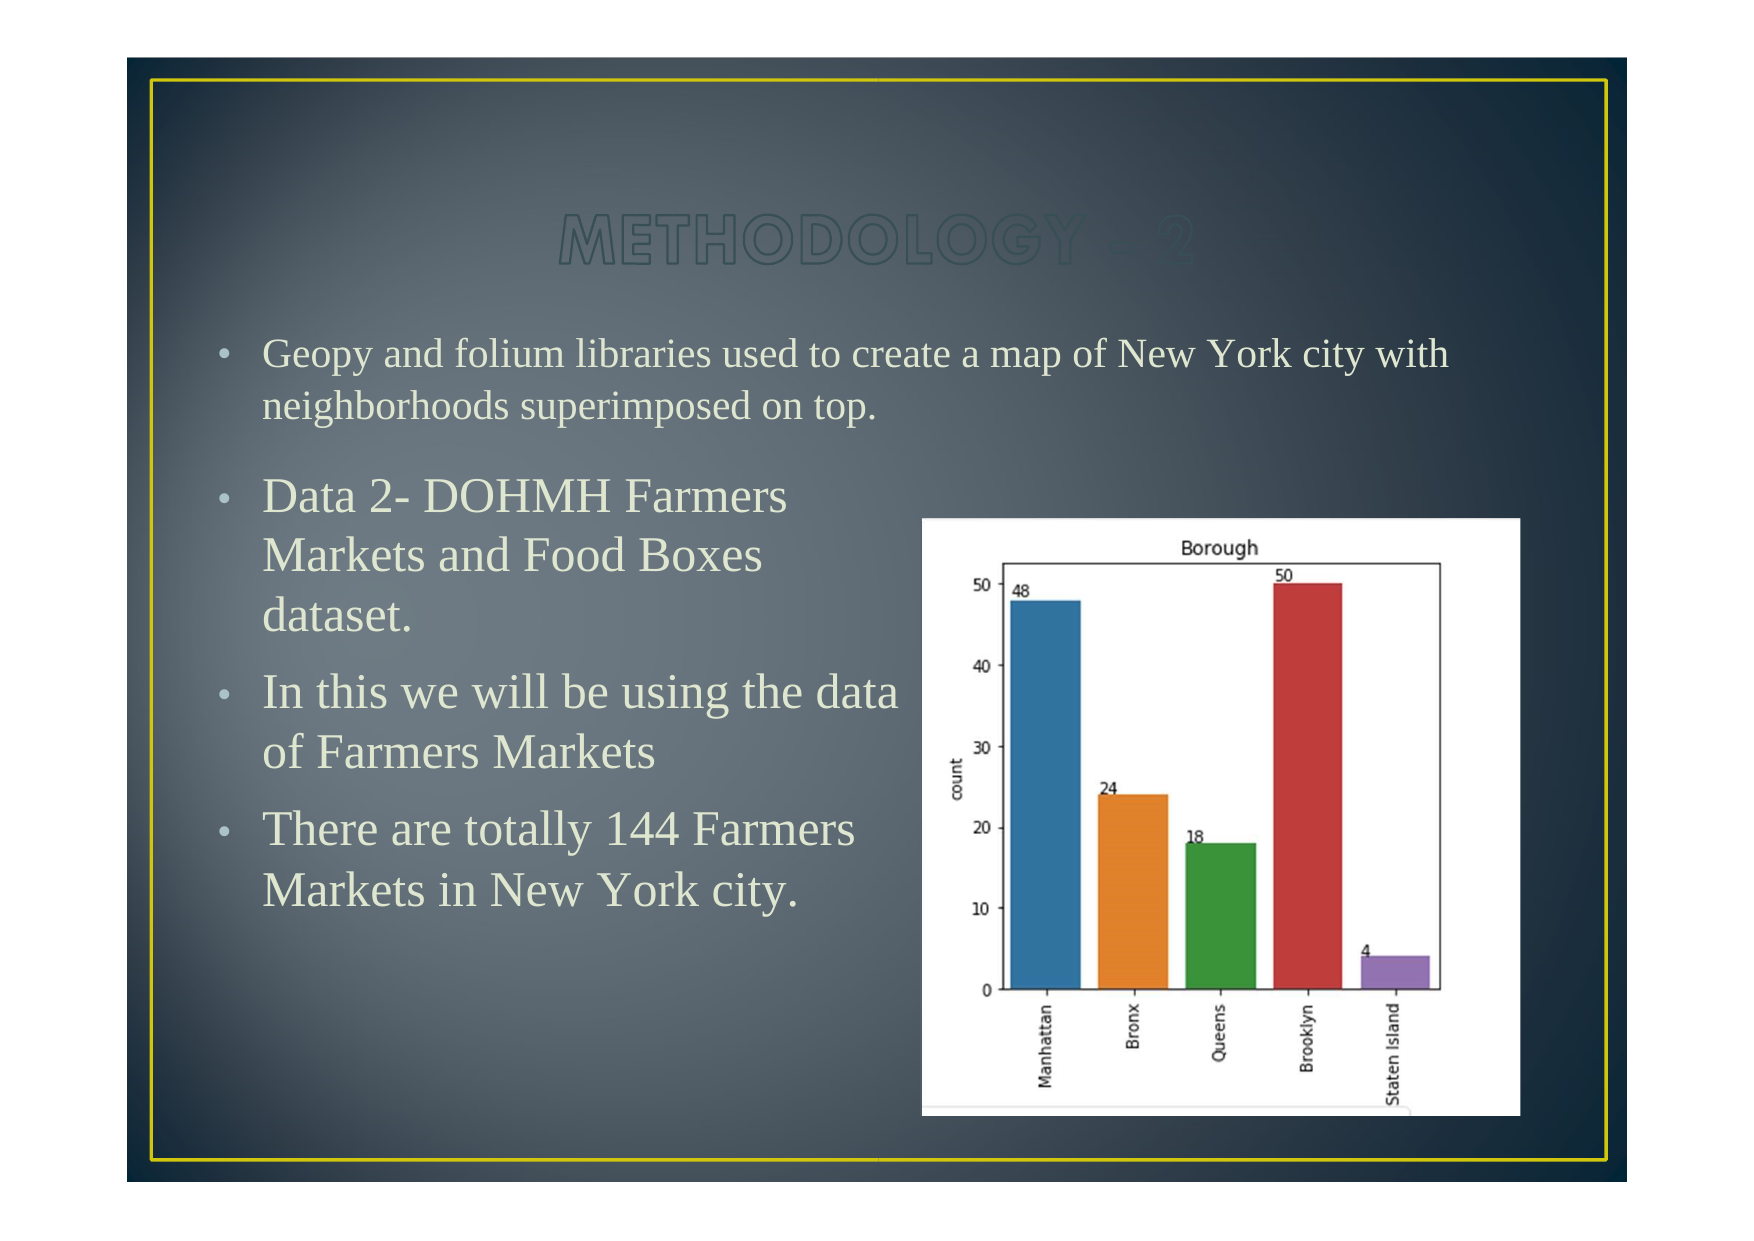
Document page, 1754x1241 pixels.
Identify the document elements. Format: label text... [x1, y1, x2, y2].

list There are totally 144 Farmers Markets in New York city. [217, 799, 920, 917]
picture [126, 57, 1627, 1182]
list Geopy and folium libraries used to create a map of New York city with neighborhoods superimposed on top. [217, 329, 1530, 428]
list Data 2- DOHMH Farmers Markets and Food Boxes dataset. [217, 466, 1530, 642]
list In this we will be using the data of Farmers Markets [217, 661, 920, 779]
